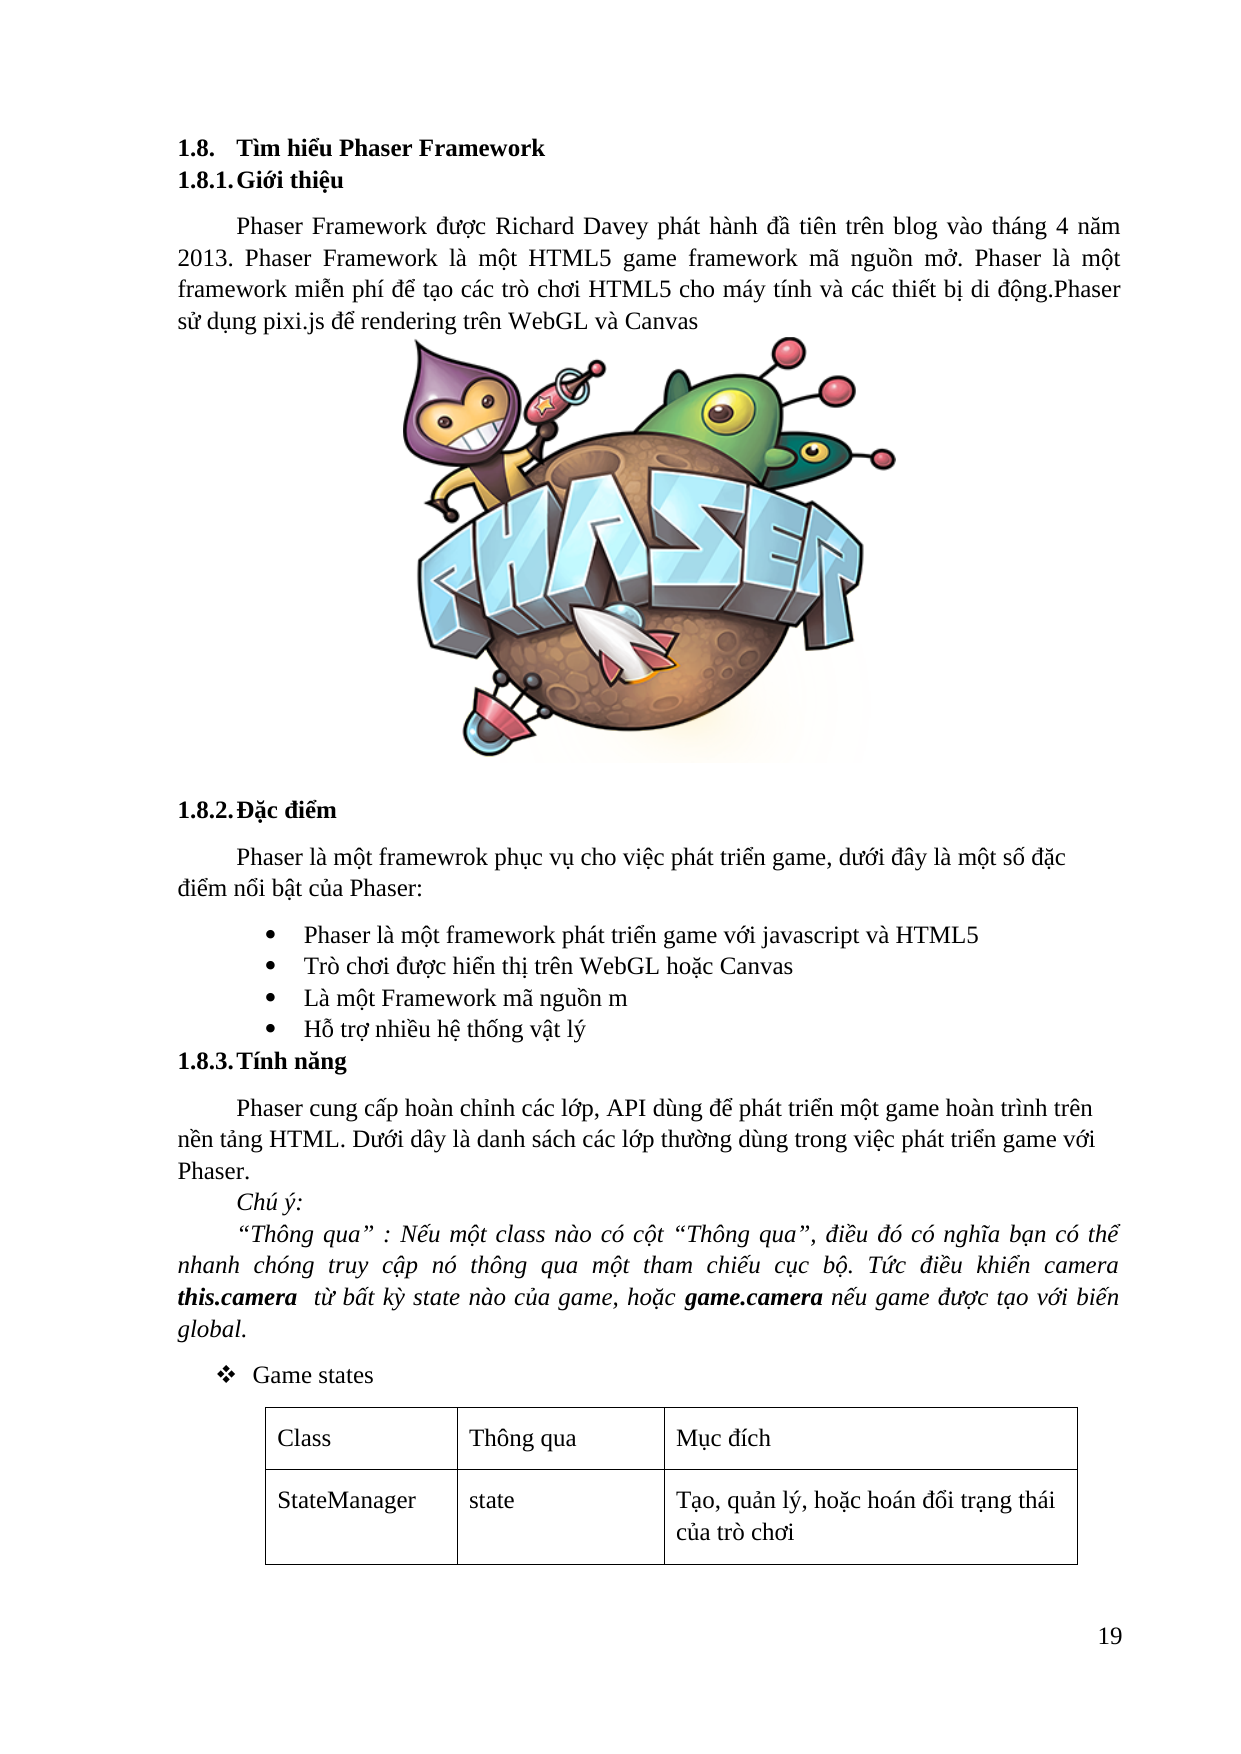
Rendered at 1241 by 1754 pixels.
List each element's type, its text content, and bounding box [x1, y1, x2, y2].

list Giới thiệu [177, 165, 1122, 193]
list Là một Framework mã nguồn m [266, 983, 1122, 1012]
list Hỗ trợ nhiều hệ thống vật lý [266, 1014, 1122, 1043]
table_cell Tạo, quản lý, hoặc hoán đổi trạng thái của trò chơi [665, 1470, 1077, 1563]
text Phaser cung cấp hoàn chỉnh các lớp, API dùng để phát triển một game hoàn trình trên nền tảng HTML. Dưới dây là danh sách các lớp thường dùng trong việc phát triển game với Phaser. [177, 1093, 1122, 1184]
picture [403, 337, 896, 763]
list Phaser là một framework phát triển game với javascript và HTML5 [266, 920, 1122, 949]
text “Thông qua” : Nếu một class nào có cột “Thông qua”, điều đó có nghĩa bạn có thể nhanh chóng truy cập nó thông qua một tham chiếu cục bộ. Tức điều khiển camera this.camera từ bất kỳ state nào của game, hoặc game.camera nếu game được tạo với biến global. [177, 1219, 1122, 1342]
table_cell state [458, 1470, 664, 1563]
table_header Thông qua [458, 1408, 664, 1469]
table_header Mục đích [665, 1408, 1077, 1469]
text Phaser Framework được Richard Davey phát hành đầ tiên trên blog vào tháng 4 năm 2013. Phaser Framework là một HTML5 game framework mã nguồn mở. Phaser là một framework miễn phí để tạo các trò chơi HTML5 cho máy tính và các thiết bị di động.Phaser sử dụng pixi.js để rendering trên WebGL và Canvas [177, 211, 1122, 335]
list Đặc điểm [177, 795, 1122, 824]
list Trò chơi được hiển thị trên WebGL hoặc Canvas [266, 951, 1122, 980]
text Phaser là một framewrok phục vụ cho việc phát triển game, dưới đây là một số đặc điểm nổi bật của Phaser: [177, 842, 1122, 902]
table_cell StateManager [266, 1470, 457, 1563]
list Tìm hiểu Phaser Framework [177, 133, 1122, 162]
table_header Class [266, 1408, 457, 1469]
text Chú ý: [177, 1187, 1122, 1216]
list Game states [215, 1360, 1122, 1389]
list Tính năng [177, 1046, 1122, 1075]
